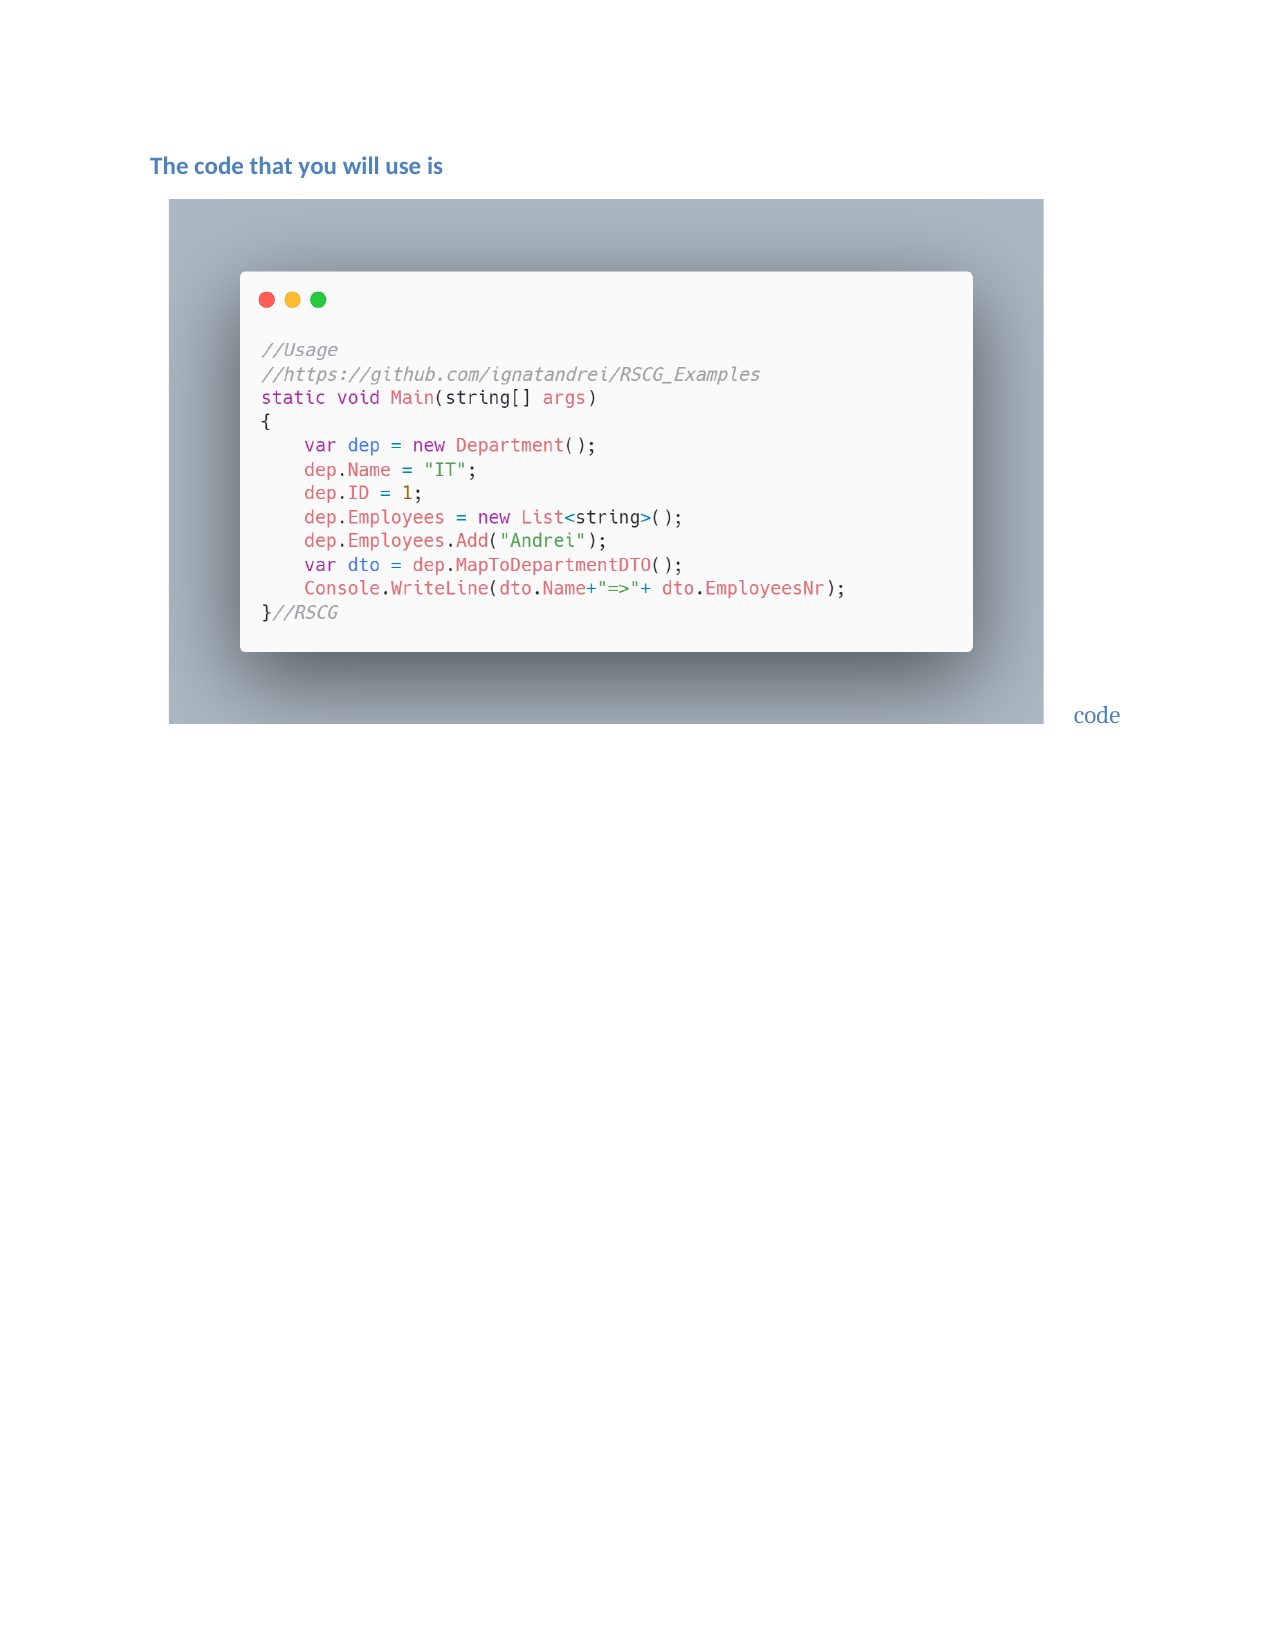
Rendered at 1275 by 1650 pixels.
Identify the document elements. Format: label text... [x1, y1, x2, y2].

picture [168, 199, 1044, 724]
subtitle The code that you will use is [150, 150, 1125, 181]
